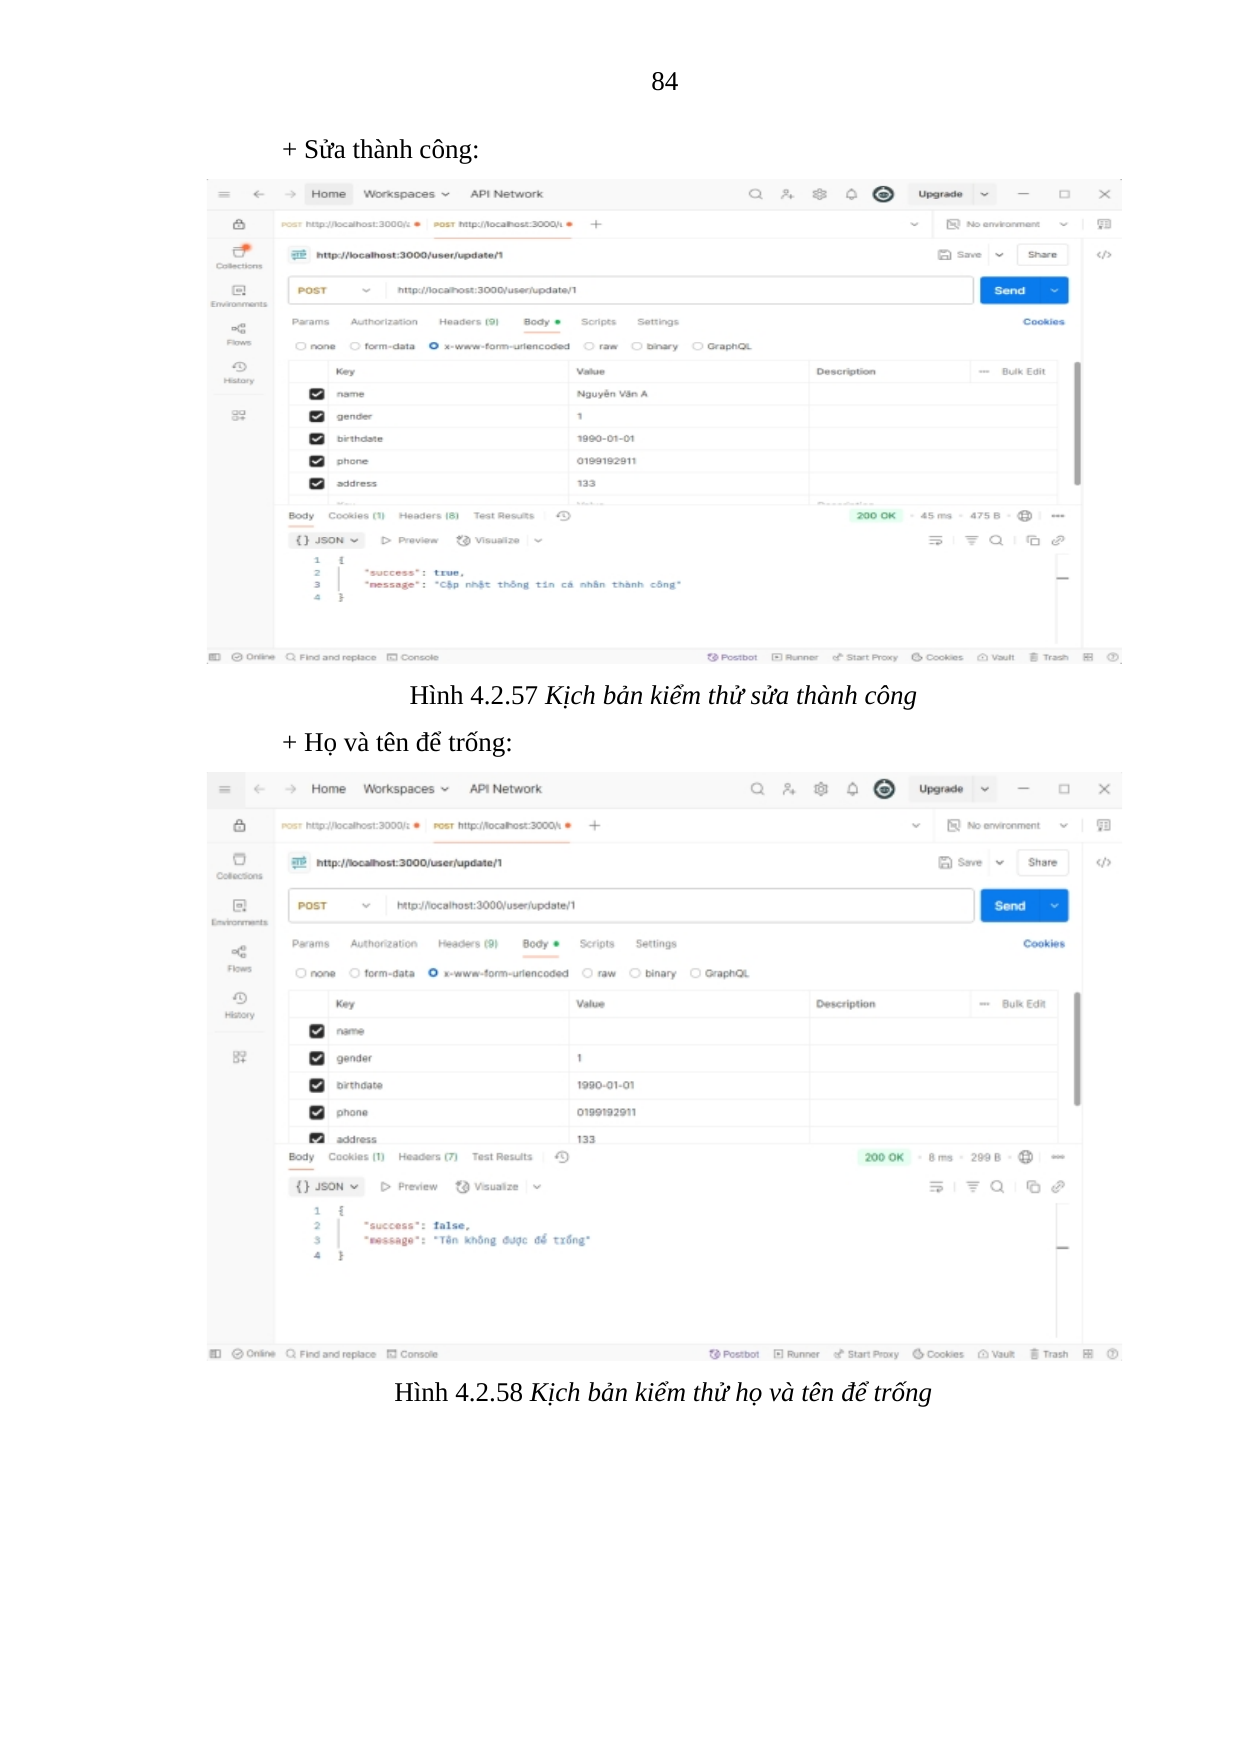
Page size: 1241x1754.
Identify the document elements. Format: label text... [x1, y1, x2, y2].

text + Sửa thành công: [207, 133, 1122, 164]
text + Họ và tên để trống: [207, 726, 1122, 757]
picture [206, 179, 1122, 664]
picture [206, 772, 1123, 1361]
